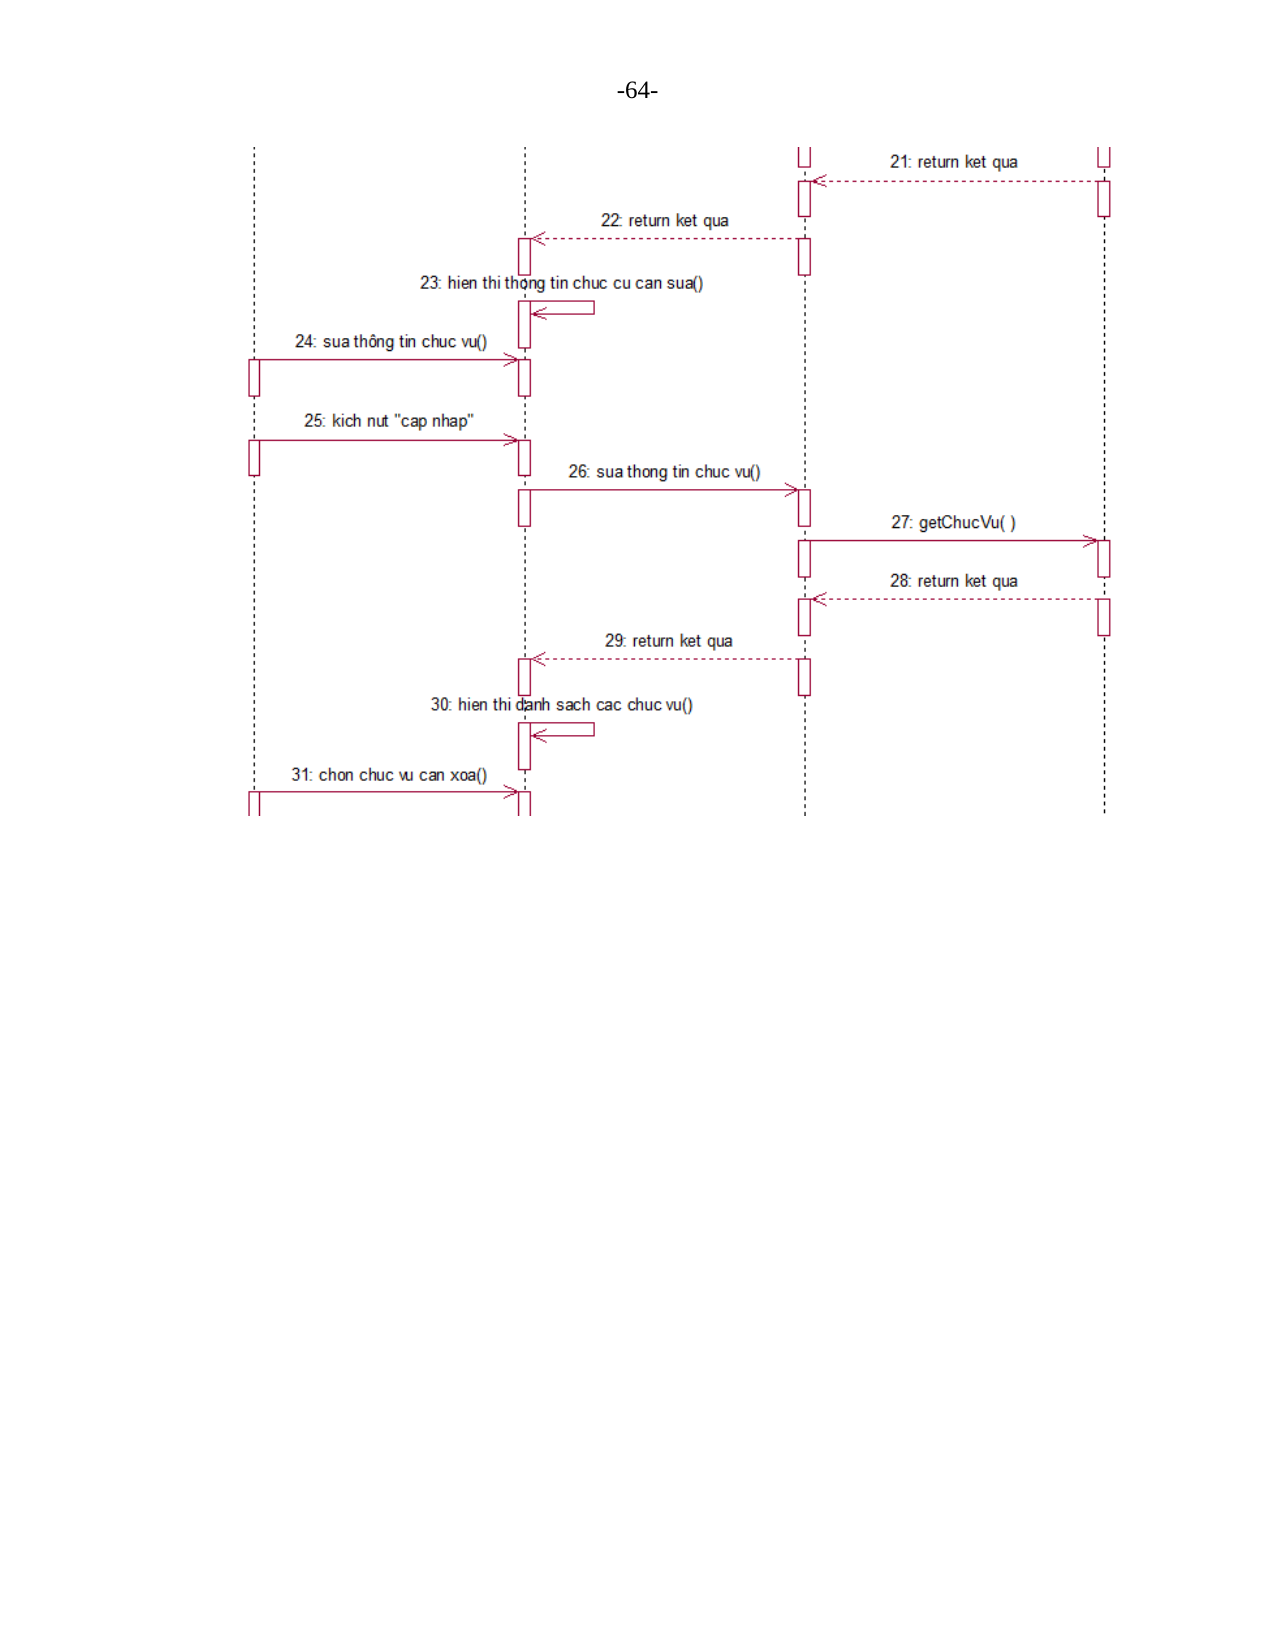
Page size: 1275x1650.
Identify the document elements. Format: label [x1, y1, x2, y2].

picture [203, 147, 1147, 816]
